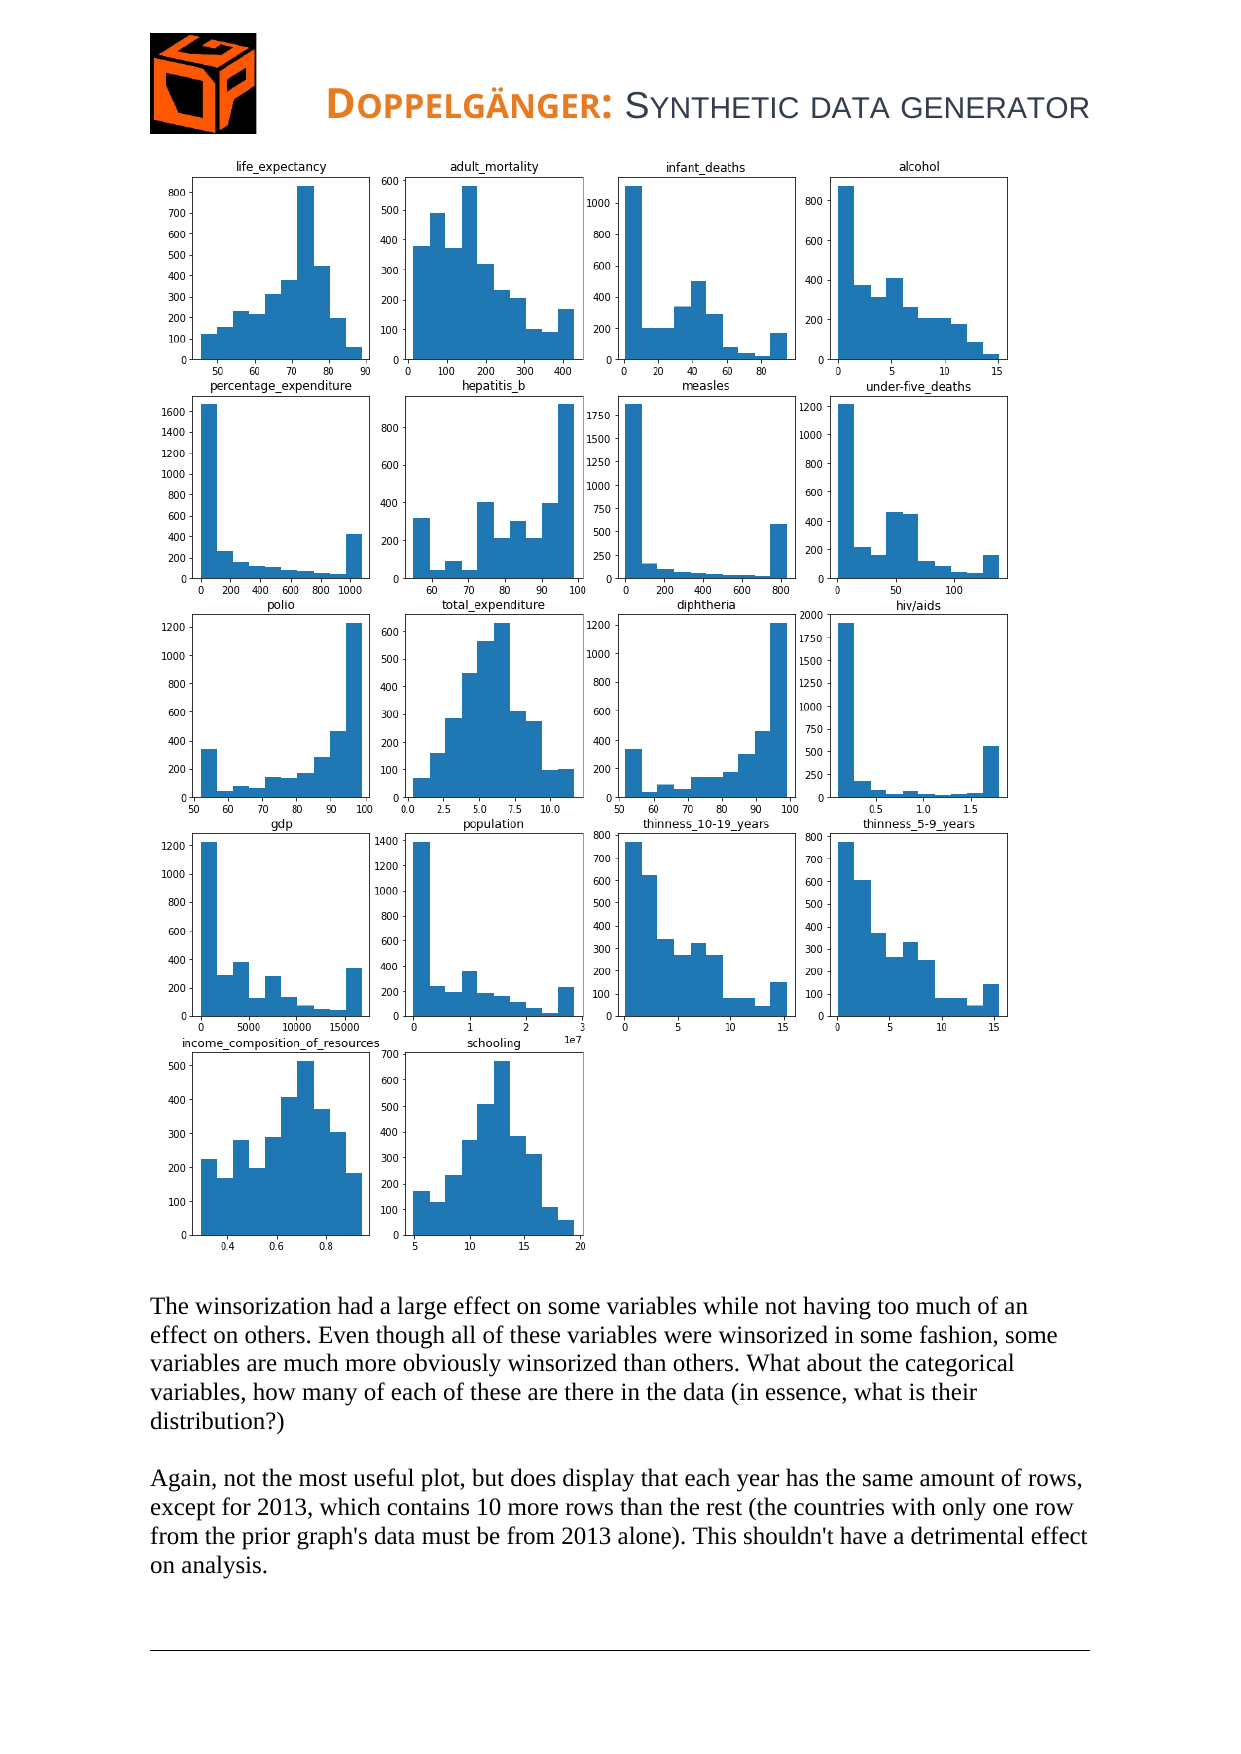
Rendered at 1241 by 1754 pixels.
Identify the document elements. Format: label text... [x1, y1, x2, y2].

text Again, not the most useful plot, but does display that each year has the same amount of rows, except for 2013, which contains 10 more rows than the rest (the countries with only one row from the prior graph's data must be from 2013 alone). This shouldn't have a detrimental effect on analysis. [150, 1463, 1090, 1578]
picture [150, 159, 1090, 1263]
picture [150, 33, 257, 134]
text The winsorization had a large effect on some variables while not having too much of an effect on others. Even though all of these variables were winsorized in some fashion, some variables are much more obviously winsorized than others. What about the categorical variables, how many of each of these are there in the data (in essence, what is their distribution?) [150, 1291, 1090, 1435]
